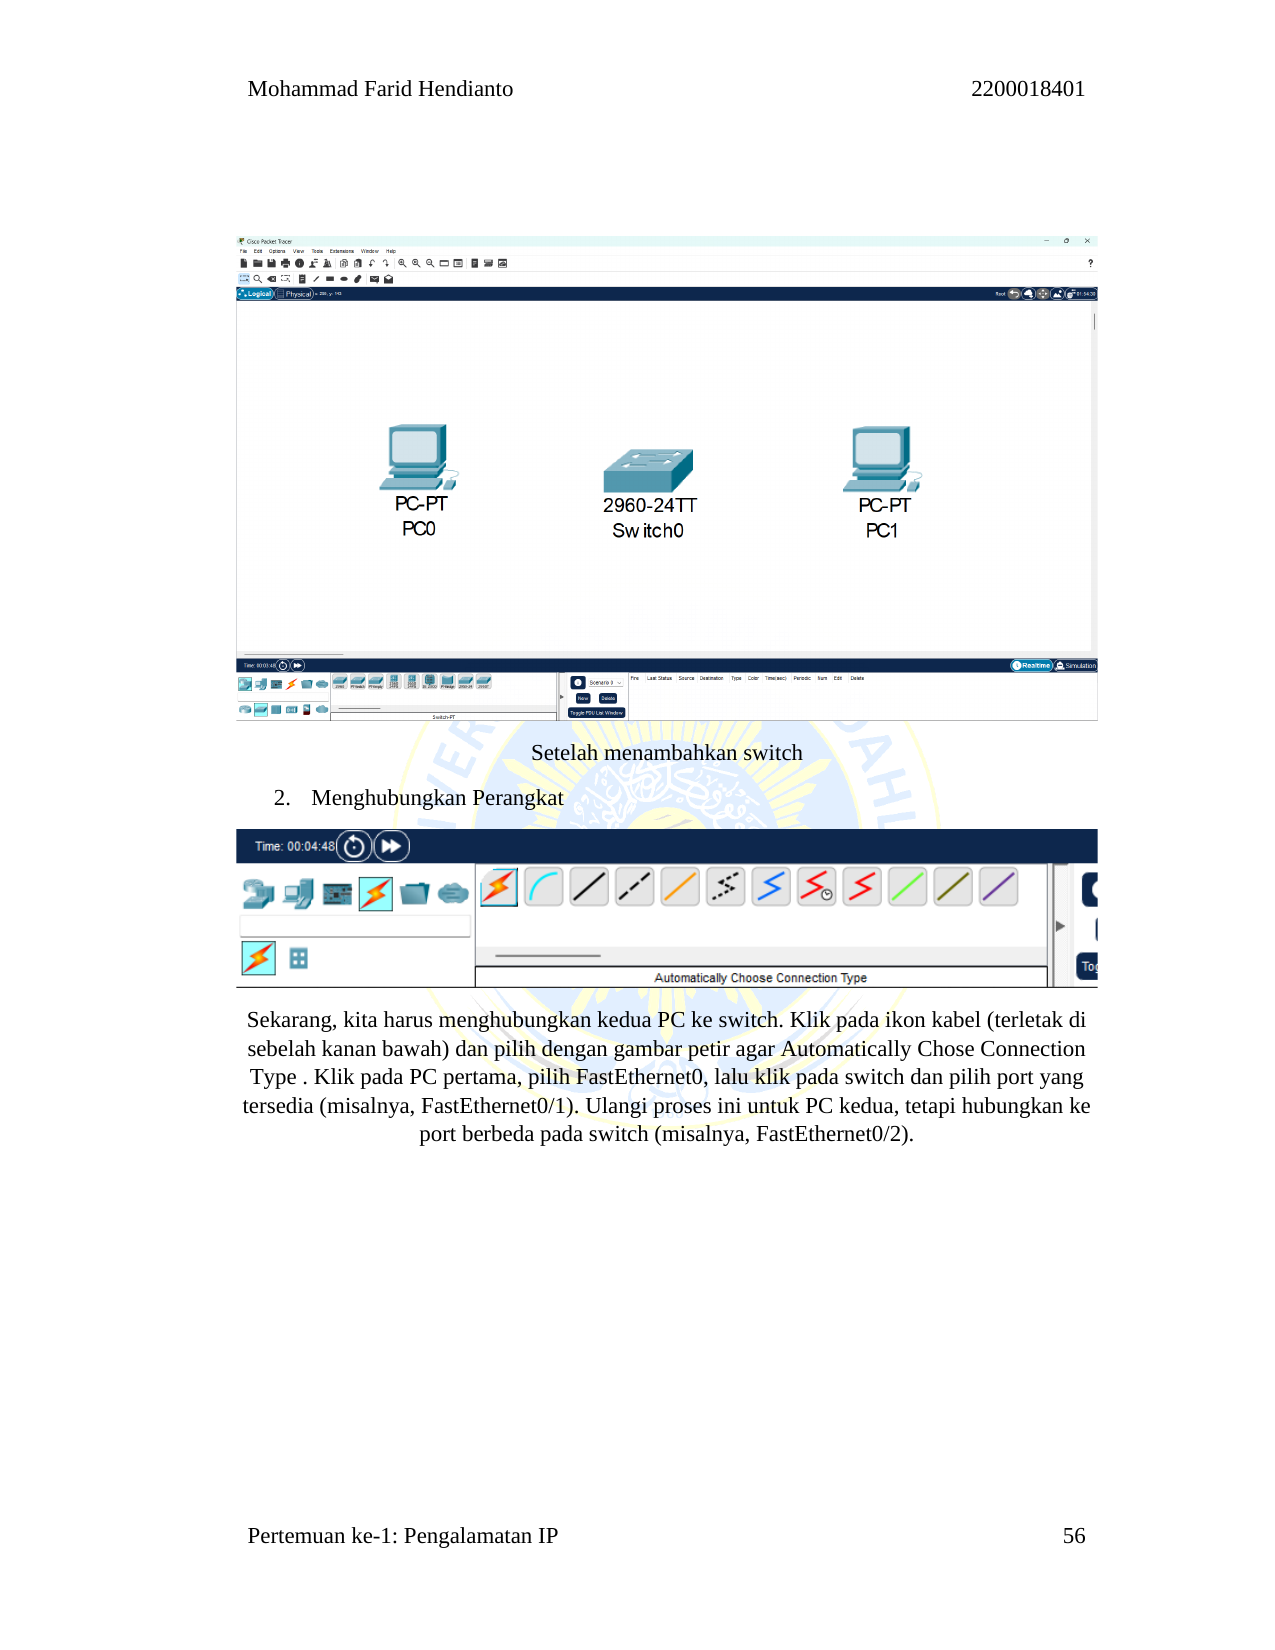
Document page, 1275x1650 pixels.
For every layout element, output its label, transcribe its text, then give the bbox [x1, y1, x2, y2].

picture [236, 829, 1098, 988]
text Setelah menambahkan switch [236, 739, 1098, 766]
list Menghubungkan Perangkat [274, 784, 1098, 811]
text Sekarang, kita harus menghubungkan kedua PC ke switch. Klik pada ikon kabel (terletak di sebelah kanan bawah) dan pilih dengan gambar petir agar Automatically Chose Connection Type . Klik pada PC pertama, pilih FastEthernet0, lalu klik pada switch dan pilih port yang tersedia (misalnya, FastEthernet0/1). Ulangi proses ini untuk PC kedua, tetapi hubungkan ke port berbeda pada switch (misalnya, FastEthernet0/2). [236, 1006, 1098, 1146]
picture [253, 293, 270, 297]
picture [236, 236, 1098, 721]
